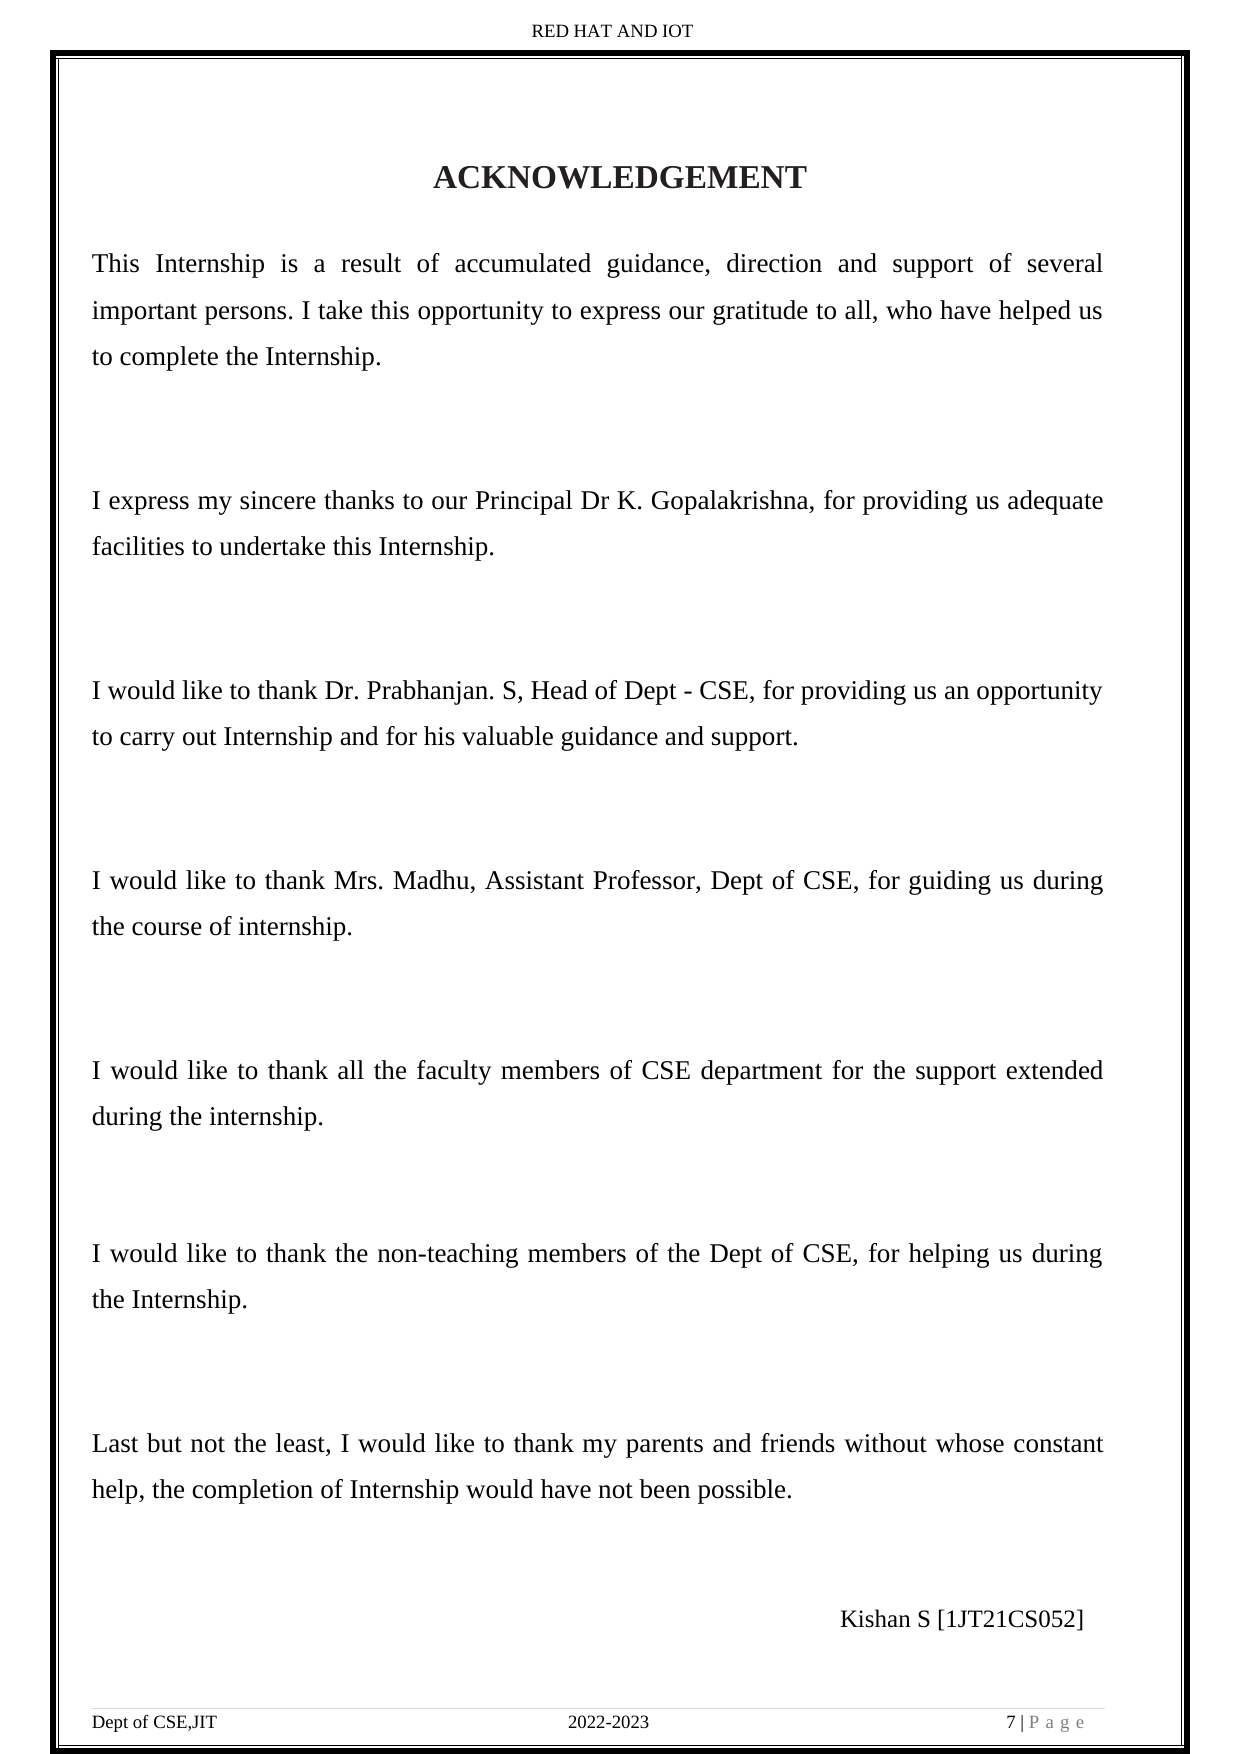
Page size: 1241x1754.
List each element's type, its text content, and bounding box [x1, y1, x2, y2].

subtitle ACKNOWLEDGEMENT [135, 157, 1105, 195]
text I would like to thank the non-teaching members of the Dept of CSE, for helping us during the Internship. [92, 1237, 1105, 1314]
text I would like to thank all the faculty members of CSE department for the support extended during the internship. [92, 1054, 1105, 1132]
text Last but not the least, I would like to thank my parents and friends without whose constant help, the completion of Internship would have not been possible. [92, 1427, 1105, 1504]
text I express my sincere thanks to our Principal Dr K. Gopalakrishna, for providing us adequate facilities to undertake this Internship. [92, 484, 1105, 562]
text This Internship is a result of accumulated guidance, direction and support of several important persons. I take this opportunity to express our gratitude to all, who have helped us to complete the Internship. [92, 247, 1105, 372]
text I would like to thank Dr. Prabhanjan. S, Head of Dept - CSE, for providing us an opportunity to carry out Internship and for his valuable guidance and support. [92, 674, 1105, 752]
text I would like to thank Mrs. Madhu, Assistant Professor, Dept of CSE, for guiding us during the course of internship. [92, 864, 1105, 942]
text Kishan S [1JT21CS052] [92, 1604, 1084, 1632]
